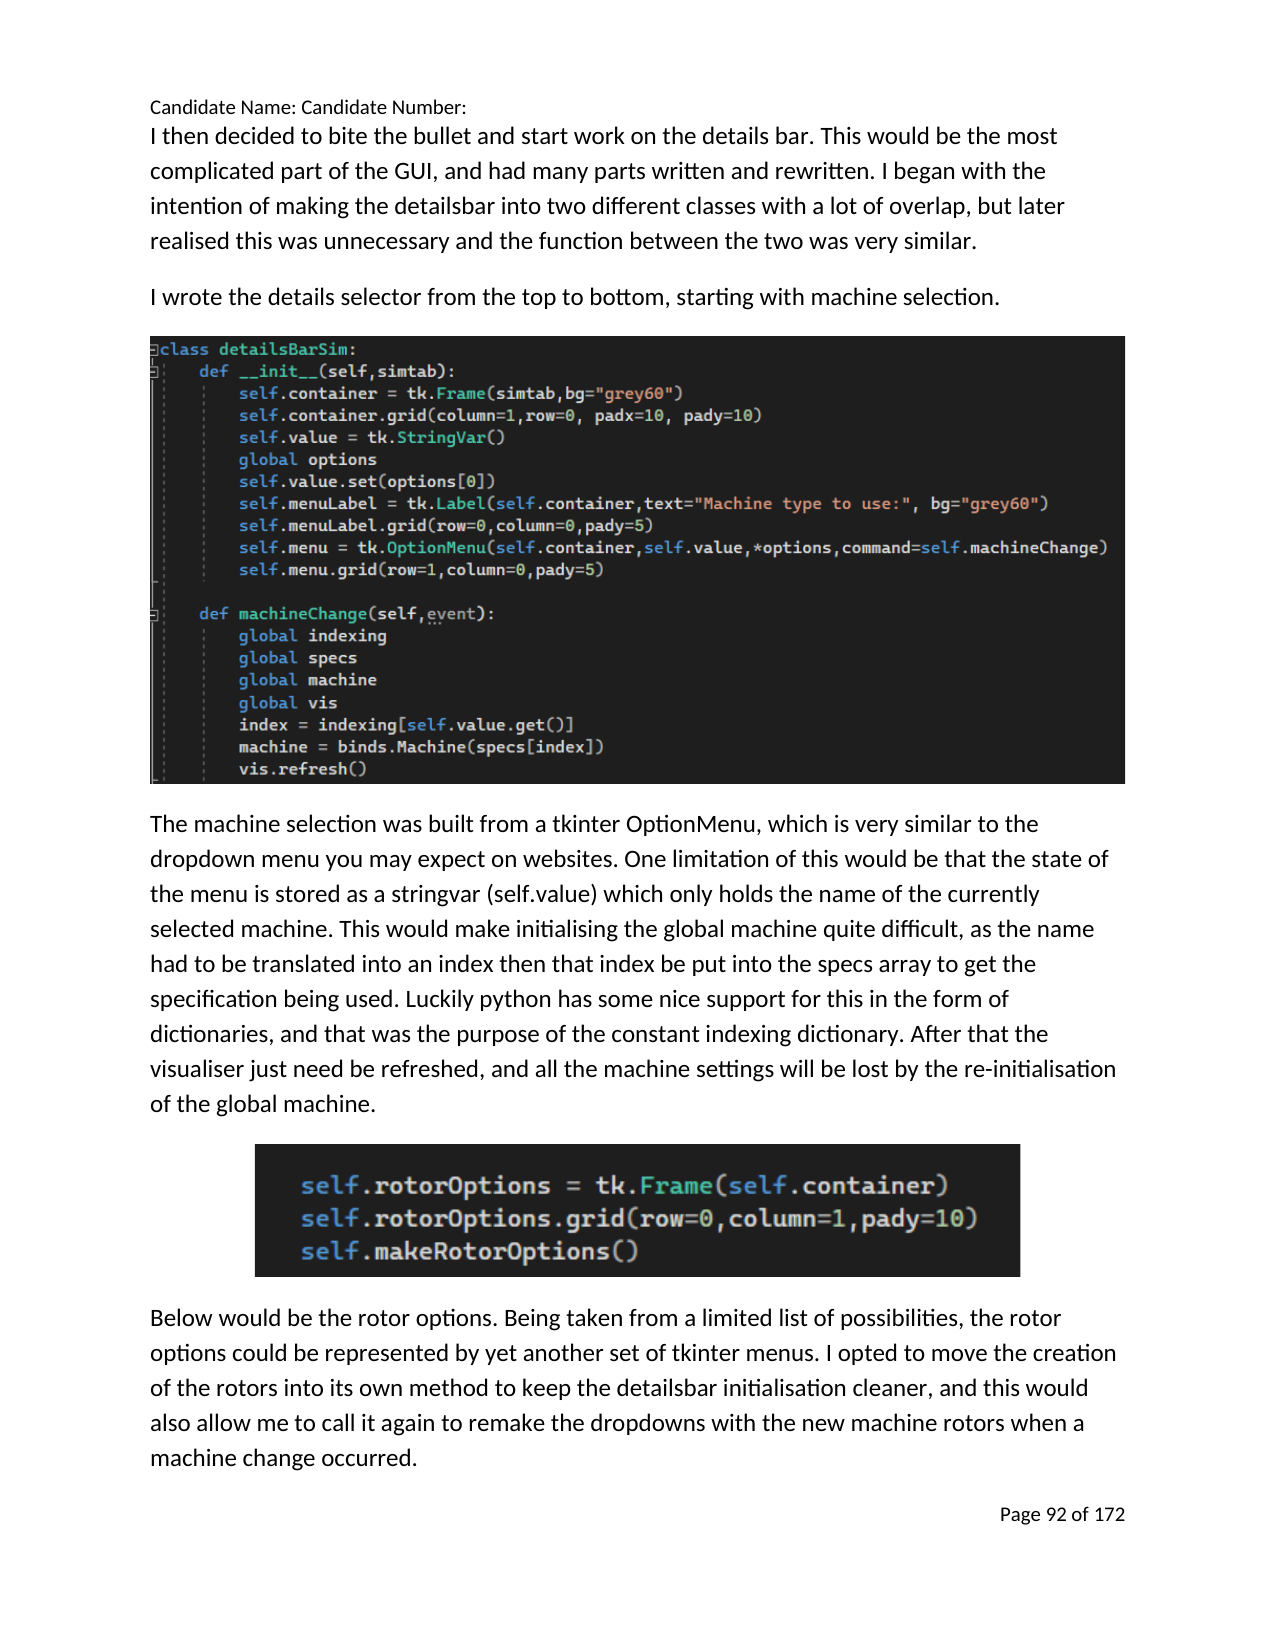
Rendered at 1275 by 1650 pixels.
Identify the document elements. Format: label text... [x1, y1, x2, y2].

text I then decided to bite the bullet and start work on the details bar. This would be the most complicated part of the GUI, and had many parts written and rewritten. I began with the intention of making the detailsbar into two different classes with a lot of overlap, but later realised this was unnecessary and the function between the two was very similar. [150, 120, 1125, 256]
text The machine selection was built from a tkinter OptionMenu, which is very similar to the dropdown menu you may expect on websites. One limitation of this would be that the state of the menu is stored as a stringvar (self.value) which only holds the name of the currently selected machine. This would make initialising the global machine quite difficult, as the name had to be translated into an index then that index be put into the specs array to get the specification being used. Luckily python has some nice support for this in the form of dictionaries, and that was the purpose of the constant indexing dictionary. After that the visualiser just need be refreshed, and all the machine settings will be lost by the re-initialisation of the global machine. [150, 808, 1125, 1119]
text Below would be the rotor options. Being taken from a limited list of possibilities, the rotor options could be represented by yet another set of tkinter menus. I opted to move the creation of the rotors into its own method to keep the detailsbar initialisation cleaner, and this would also allow me to call it again to remake the dropdowns with the new machine rotors when a machine change occurred. [150, 1302, 1125, 1472]
text I wrote the details selector from the top to bottom, starting with machine selection. [150, 281, 1125, 311]
picture [150, 336, 1125, 784]
picture [254, 1144, 1021, 1277]
